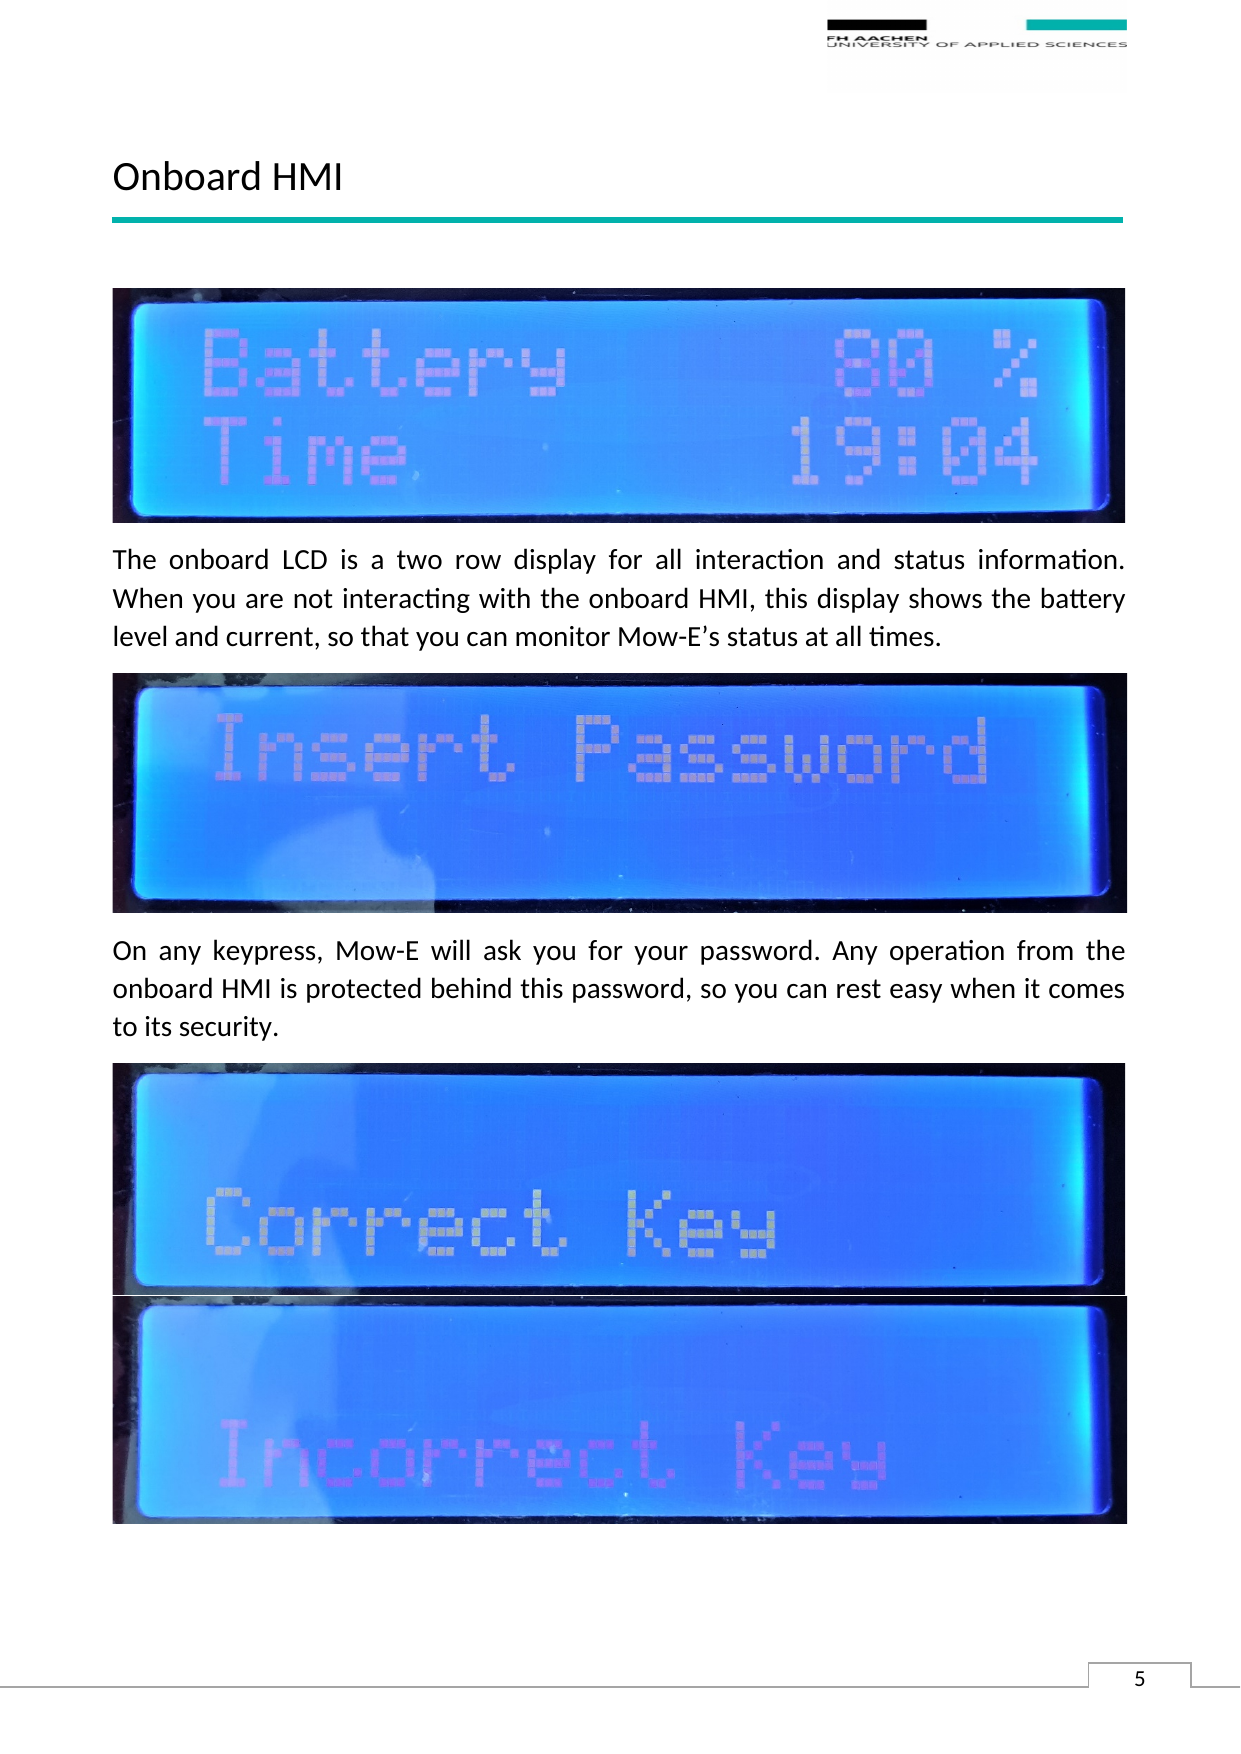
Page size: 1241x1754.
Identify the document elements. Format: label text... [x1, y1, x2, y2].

picture [112, 1063, 1125, 1295]
picture [112, 1296, 1128, 1524]
picture [112, 673, 1128, 913]
text On any keypress, Mow-E will ask you for your password. Any operation from the onboard HMI is protected behind this password, so you can rest easy when it comes to its security. [112, 932, 1128, 1044]
subtitle Onboard HMI [112, 150, 1128, 201]
picture [112, 288, 1125, 523]
picture [828, 1, 1126, 93]
text The onboard LCD is a two row display for all interaction and status information. When you are not interacting with the onboard HMI, this display shows the battery level and current, so that you can monitor Mow-E’s status at all times. [112, 541, 1128, 654]
